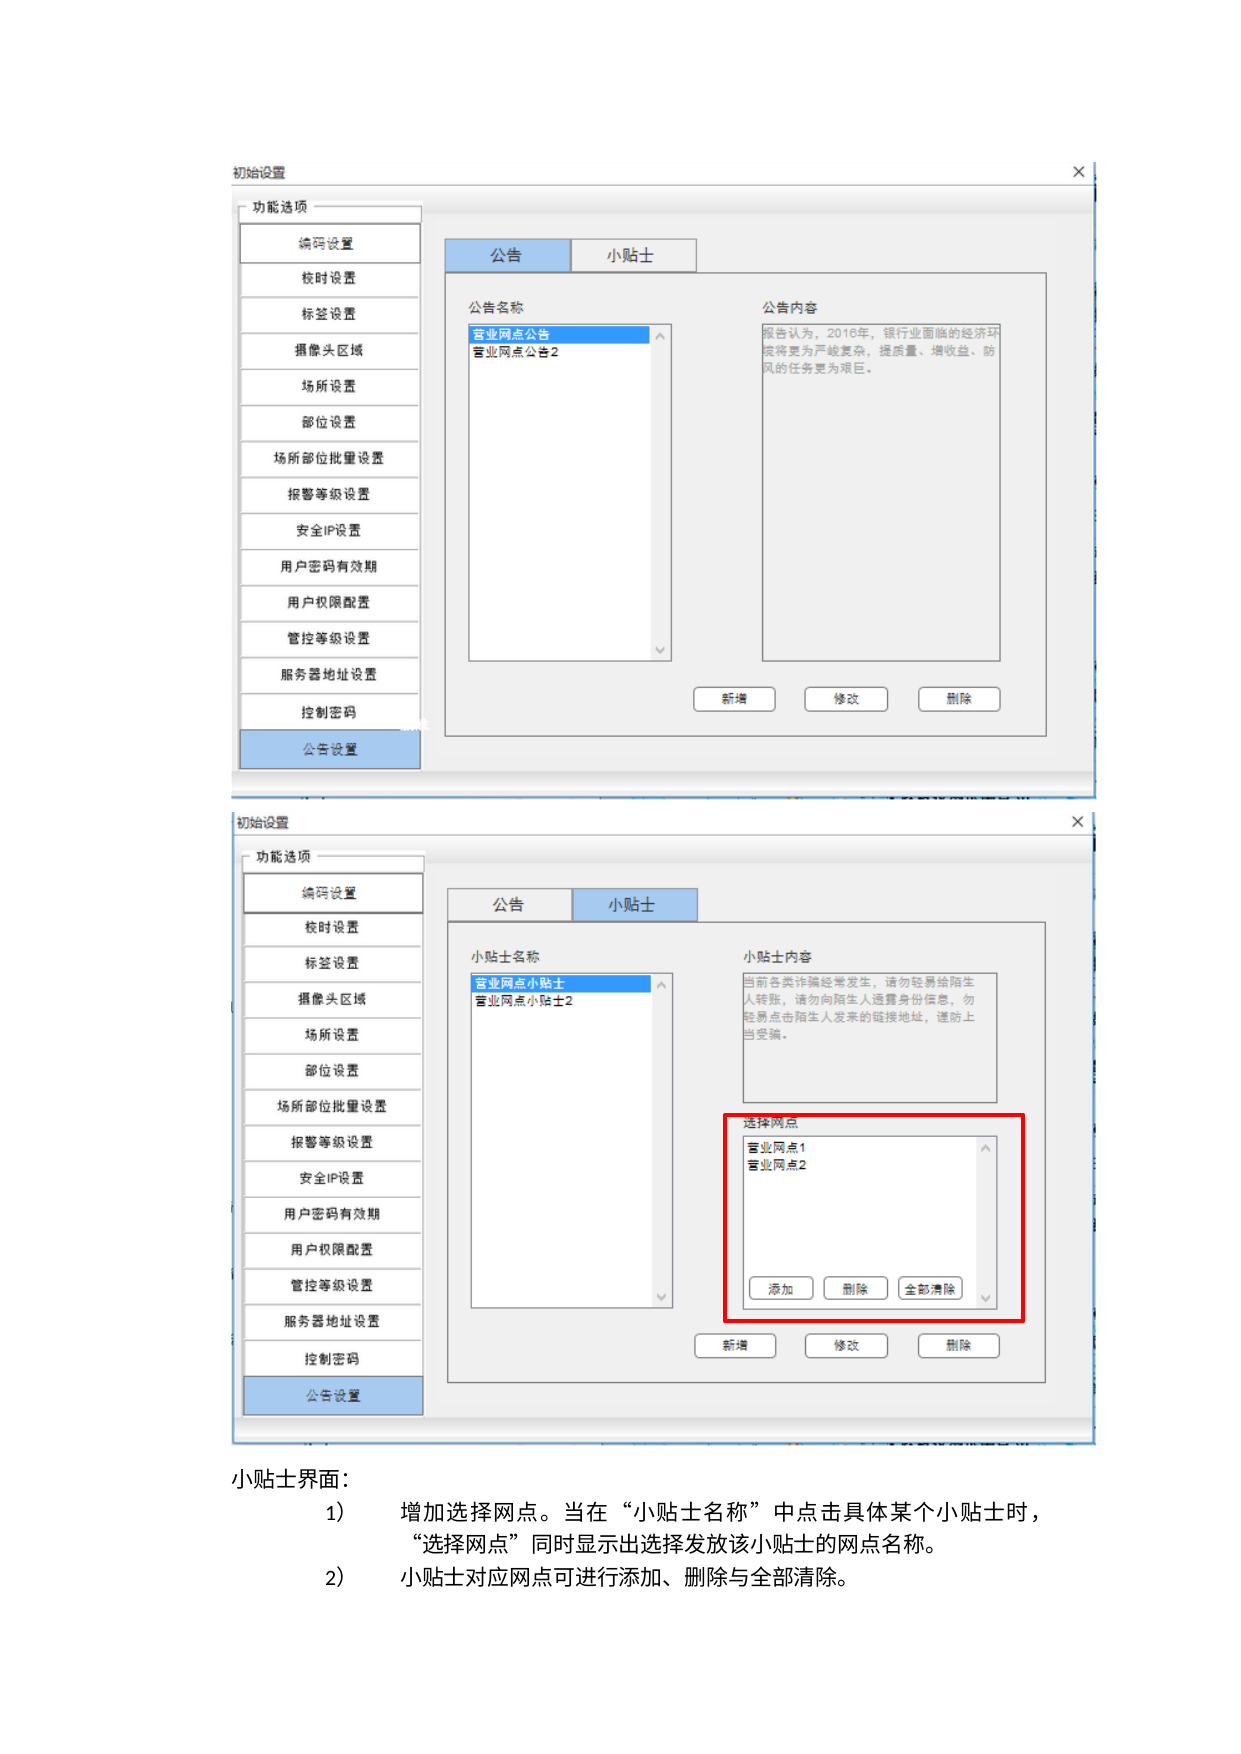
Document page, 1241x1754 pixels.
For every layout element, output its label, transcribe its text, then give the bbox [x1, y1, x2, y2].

picture [231, 162, 1097, 802]
text 小贴士界面： [187, 1462, 1053, 1494]
picture [231, 812, 1097, 1448]
list 小贴士对应网点可进行添加、删除与全部清除。 [325, 1559, 1053, 1592]
list 增加选择网点。当在“小贴士名称”中点击具体某个小贴士时，“选择网点”同时显示出选择发放该小贴士的网点名称。 [325, 1494, 1053, 1559]
